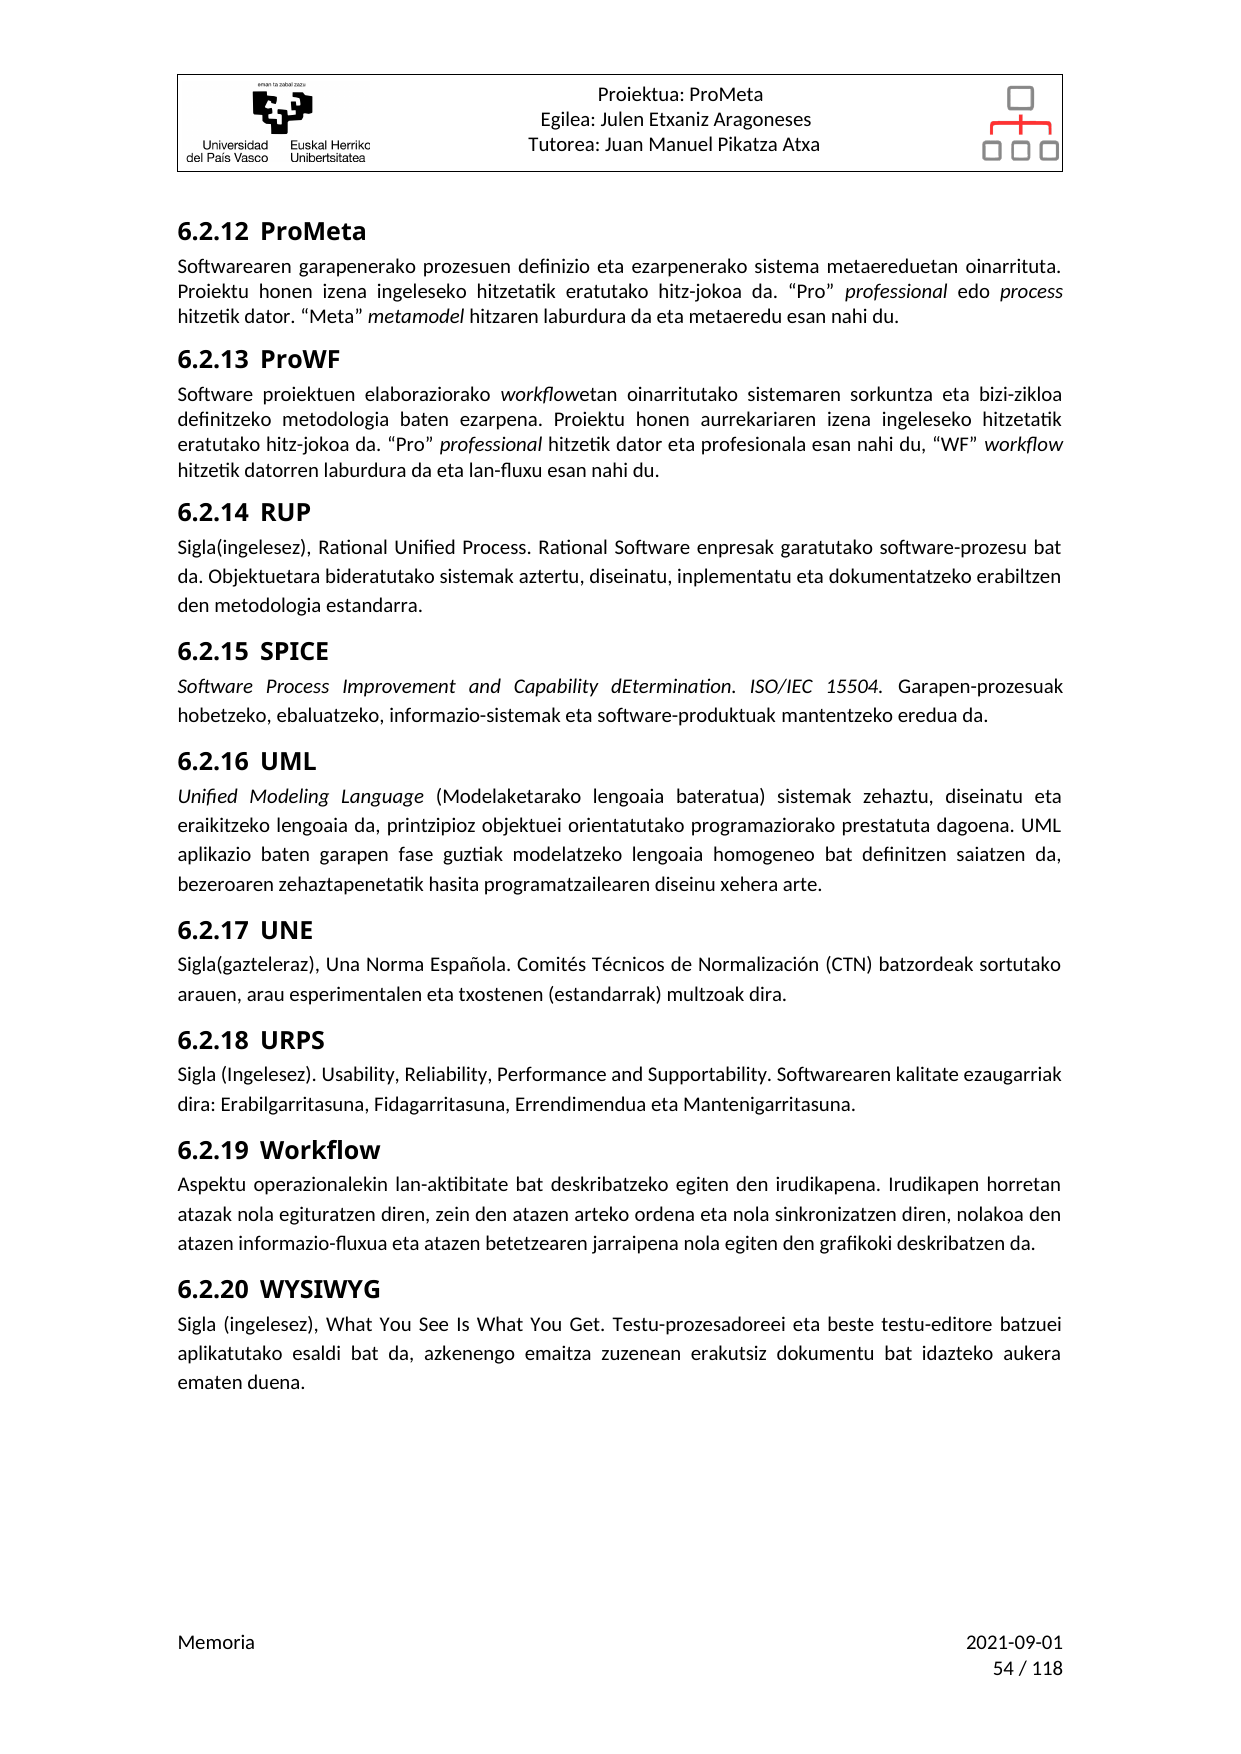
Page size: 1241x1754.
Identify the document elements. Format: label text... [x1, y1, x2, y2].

text Softwarearen garapenerako prozesuen definizio eta ezarpenerako sistema metaereduetan oinarrituta. Proiektu honen izena ingeleseko hitzetatik eratutako hitz-jokoa da. “Pro” professional edo process hitzetik dator. “Meta” metamodel hitzaren laburdura da eta metaeredu esan nahi du. [177, 253, 1063, 329]
text Sigla(gazteleraz), Una Norma Española. Comités Técnicos de Normalización (CTN) batzordeak sortutako arauen, arau esperimentalen eta txostenen (estandarrak) multzoak dira. [177, 952, 1063, 1006]
subtitle UNE [177, 912, 1063, 946]
text Sigla (Ingelesez). Usability, Reliability, Performance and Supportability. Softwarearen kalitate ezaugarriak dira: Erabilgarritasuna, Fidagarritasuna, Errendimendua eta Mantenigarritasuna. [177, 1062, 1063, 1116]
text Sigla (ingelesez), What You See Is What You Get. Testu-prozesadoreei eta beste testu-editore batzuei aplikatutako esaldi bat da, azkenengo emaitza zuzenean erakutsiz dokumentu bat idazteko aukera ematen duena. [177, 1311, 1063, 1394]
text Unified Modeling Language (Modelaketarako lengoaia bateratua) sistemak zehaztu, diseinatu eta eraikitzeko lengoaia da, printzipioz objektuei orientatutako programaziorako prestatuta dagoena. UML aplikazio baten garapen fase guztiak modelatzeko lengoaia homogeneo bat definitzen saiatzen da, bezeroaren zehaztapenetatik hasita programatzailearen diseinu xehera arte. [177, 783, 1063, 896]
text Software Process Improvement and Capability dEtermination. ISO/IEC 15504. Garapen-prozesuak hobetzeko, ebaluatzeko, informazio-sistemak eta software-produktuak mantentzeko eredua da. [177, 673, 1063, 728]
text Sigla(ingelesez), Rational Unified Process. Rational Software enpresak garatutako software-prozesu bat da. Objektuetara bideratutako sistemak aztertu, diseinatu, inplementatu eta dokumentatzeko erabiltzen den metodologia estandarra. [177, 534, 1063, 618]
subtitle URPS [177, 1022, 1063, 1056]
picture [978, 80, 1060, 162]
subtitle ProMeta [177, 214, 1063, 248]
text Aspektu operazionalekin lan-aktibitate bat deskribatzeko egiten den irudikapena. Irudikapen horretan atazak nola egituratzen diren, zein den atazen arteko ordena eta nola sinkronizatzen diren, nolakoa den atazen informazio-fluxua eta atazen betetzearen jarraipena nola egiten den grafikoki deskribatzen da. [177, 1172, 1063, 1255]
subtitle WYSIWYG [177, 1272, 1063, 1306]
subtitle ProWF [177, 342, 1063, 376]
subtitle Workflow [177, 1132, 1063, 1166]
picture [182, 81, 370, 162]
subtitle UML [177, 744, 1063, 778]
subtitle SPICE [177, 634, 1063, 668]
subtitle RUP [177, 495, 1063, 529]
text Software proiektuen elaboraziorako workflowetan oinarritutako sistemaren sorkuntza eta bizi-zikloa definitzeko metodologia baten ezarpena. Proiektu honen aurrekariaren izena ingeleseko hitzetatik eratutako hitz-jokoa da. “Pro” professional hitzetik dator eta profesionala esan nahi du, “WF” workflow hitzetik datorren laburdura da eta lan-fluxu esan nahi du. [177, 381, 1063, 482]
